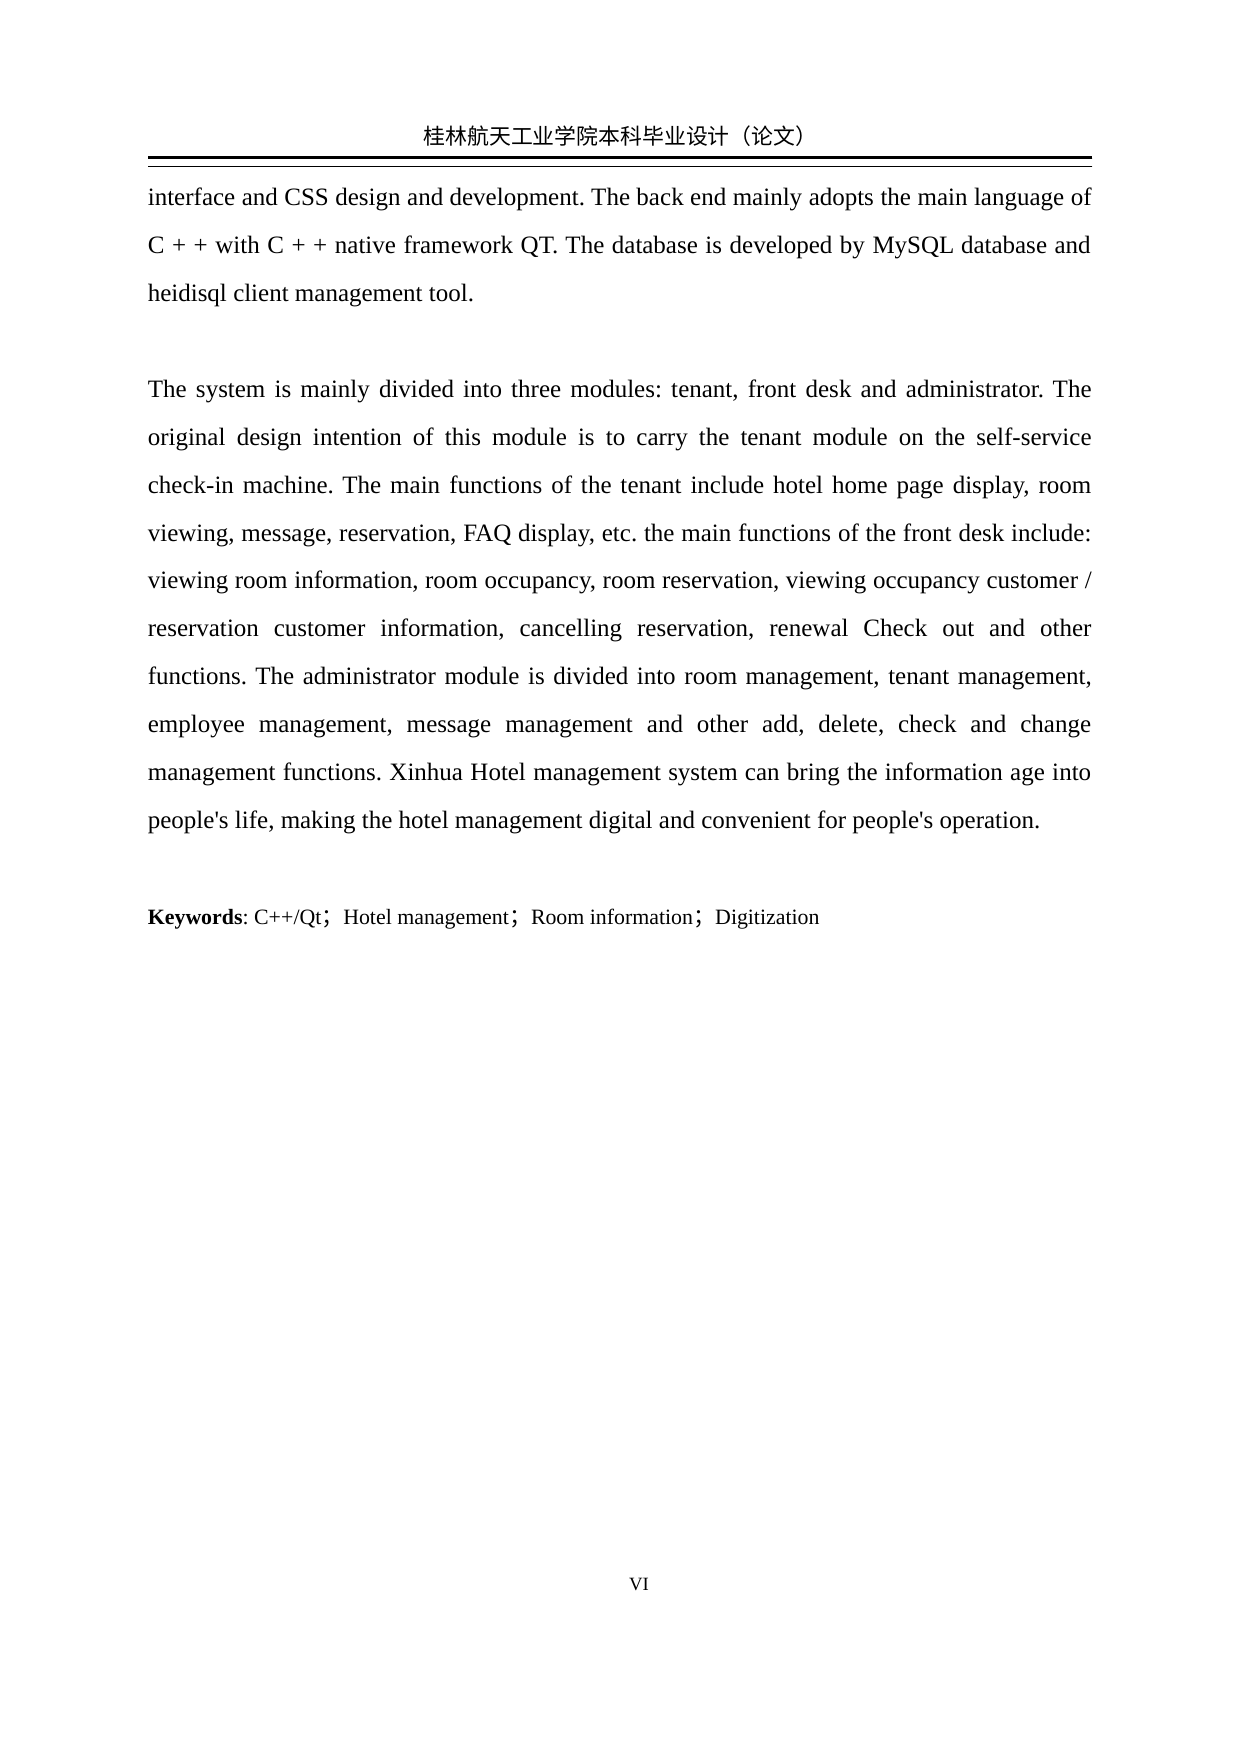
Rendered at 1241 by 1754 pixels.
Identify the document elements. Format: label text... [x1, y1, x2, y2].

text Keywords: C++/Qt；Hotel management；Room information；Digitization [148, 886, 1092, 934]
text The system is mainly divided into three modules: tenant, front desk and administrator. The original design intention of this module is to carry the tenant module on the self-service check-in machine. The main functions of the tenant include hotel home page display, room viewing, message, reservation, FAQ display, etc. the main functions of the front desk include: viewing room information, room occupancy, room reservation, viewing occupancy customer / reservation customer information, cancelling reservation, renewal Check out and other functions. The administrator module is divided into room management, tenant management, employee management, message management and other add, delete, check and change management functions. Xinhua Hotel management system can bring the information age into people's life, making the hotel management digital and convenient for people's operation. [148, 359, 1092, 838]
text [148, 167, 1092, 311]
